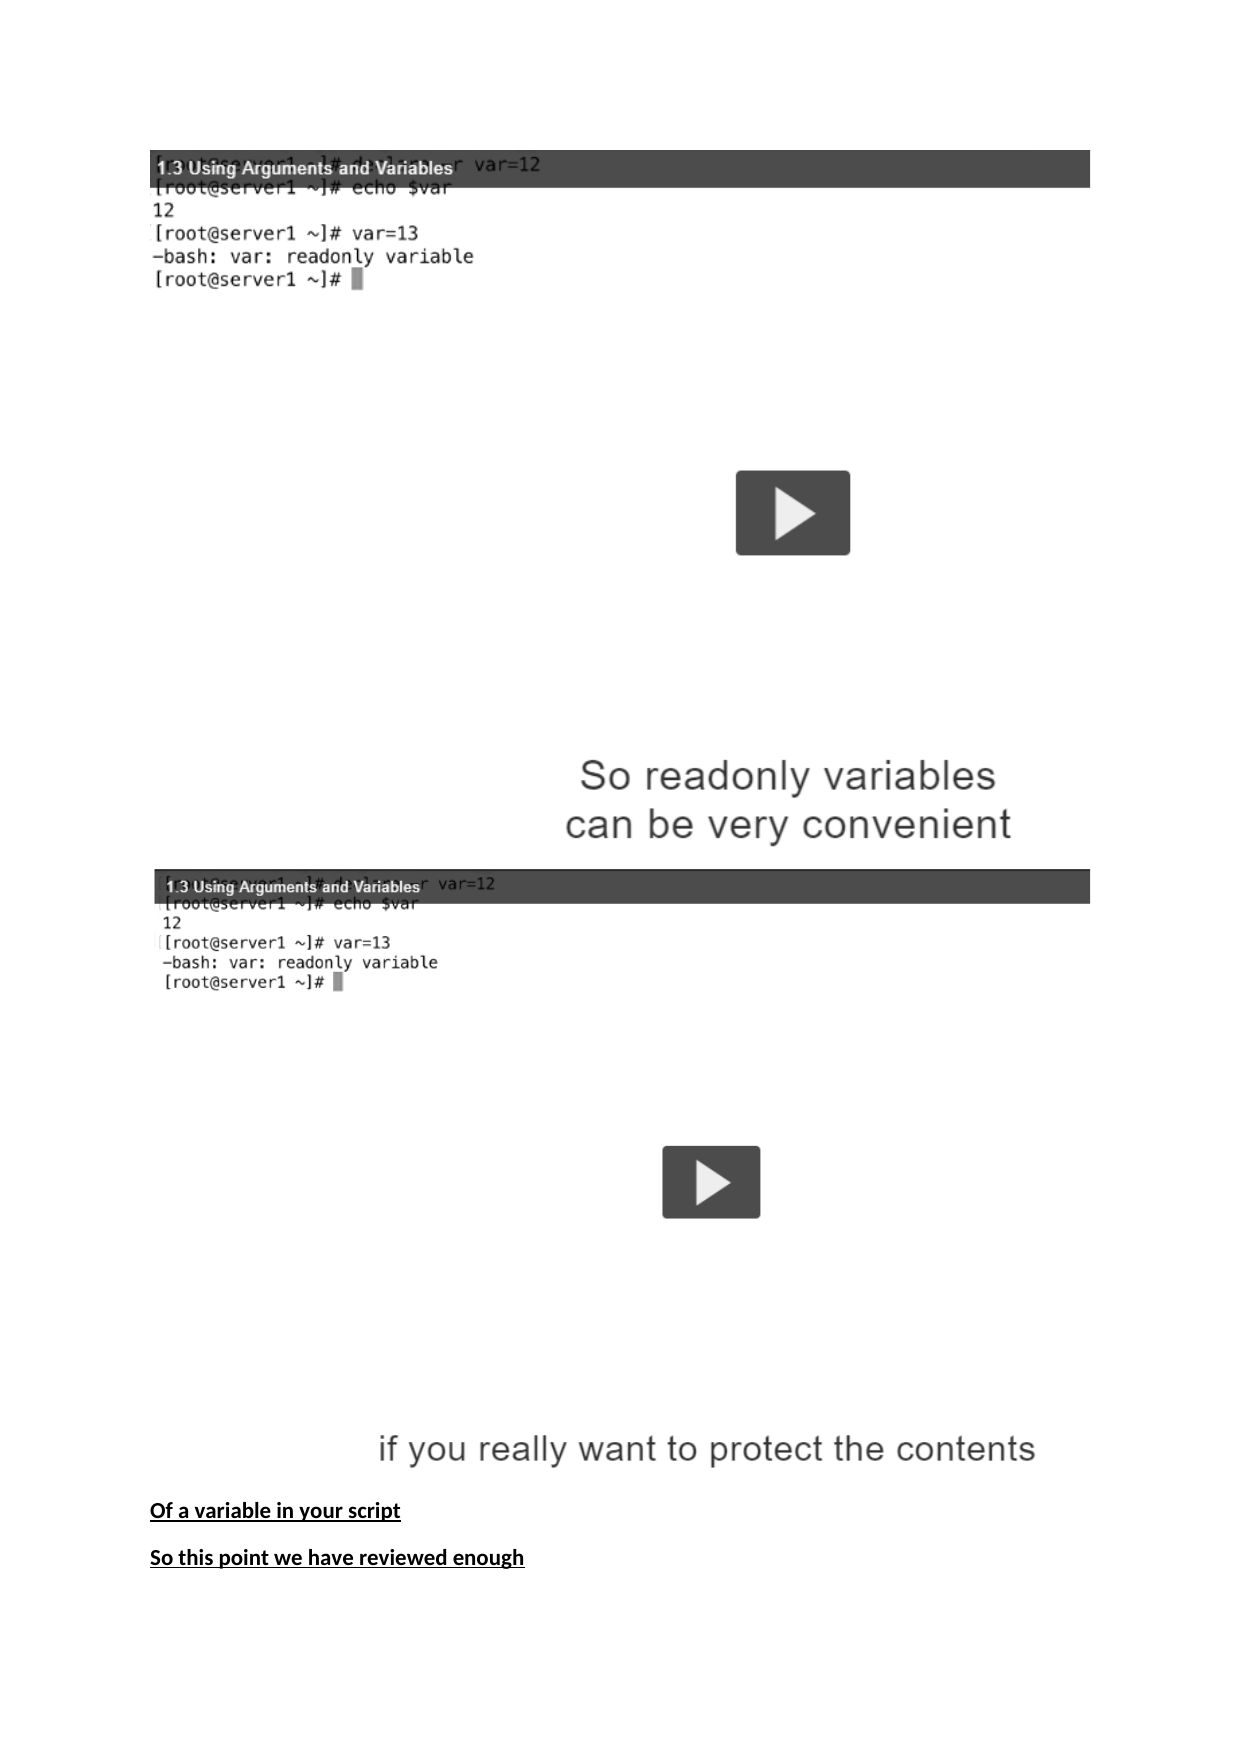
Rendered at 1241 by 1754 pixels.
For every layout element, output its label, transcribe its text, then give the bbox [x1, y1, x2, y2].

picture [150, 150, 1091, 849]
text Of a variable in your script [150, 1496, 1090, 1524]
text So this point we have reviewed enough [150, 1543, 1090, 1571]
picture [150, 867, 1091, 1478]
